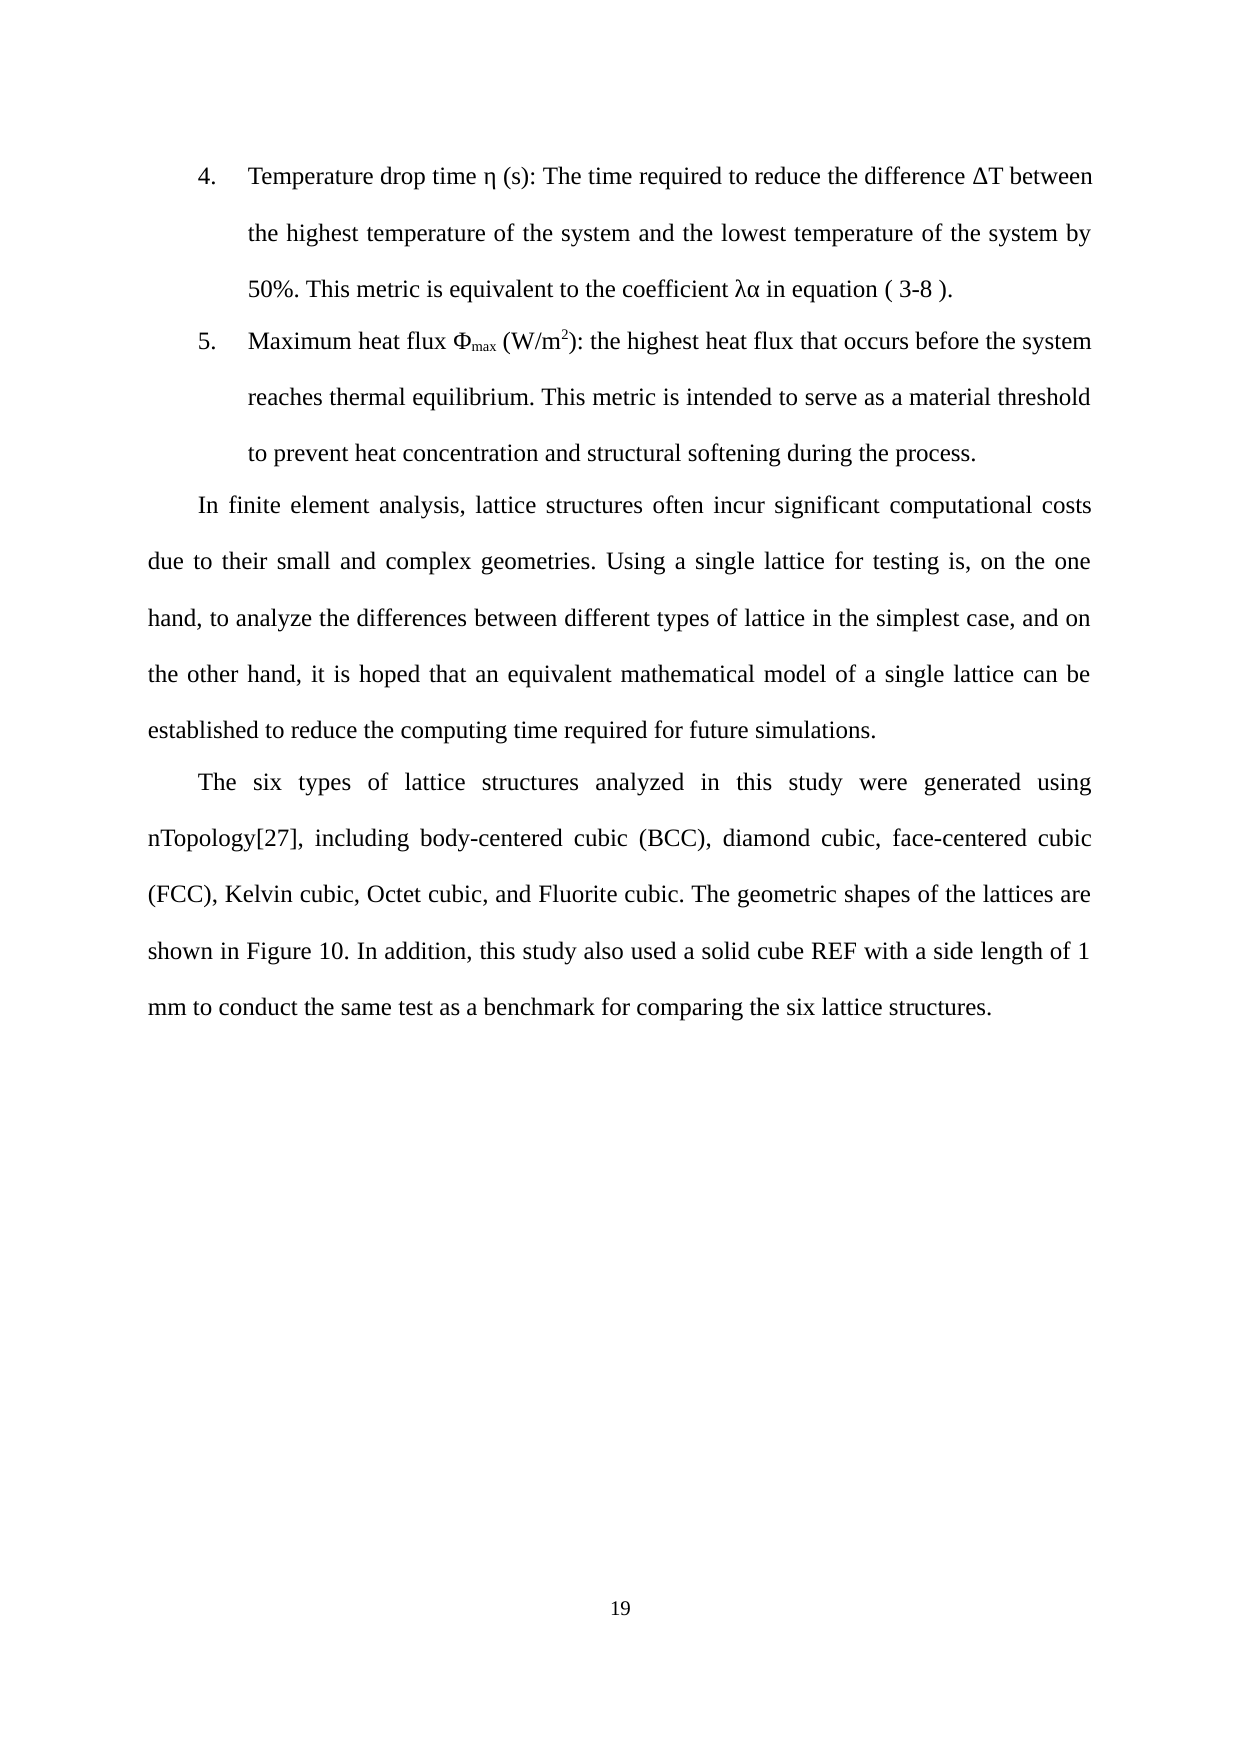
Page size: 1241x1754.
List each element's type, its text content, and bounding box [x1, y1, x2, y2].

text The six types of lattice structures analyzed in this study were generated using nTopology[27], including body-centered cubic (BCC), diamond cubic, face-centered cubic (FCC), Kelvin cubic, Octet cubic, and Fluorite cubic. The geometric shapes of the lattices are shown in Figure 10. In addition, this study also used a solid cube REF with a side length of 1 mm to conduct the same test as a benchmark for comparing the six lattice structures. [148, 763, 1092, 1025]
text In finite element analysis, lattice structures often incur significant computational costs due to their small and complex geometries. Using a single lattice for testing is, on the one hand, to analyze the differences between different types of lattice in the simplest case, and on the other hand, it is hoped that an equivalent mathematical model of a single lattice can be established to reduce the computing time required for future simulations. [148, 486, 1092, 748]
list Maximum heat flux Φmax (W/m2): the highest heat flux that occurs before the system reaches thermal equilibrium. This metric is intended to serve as a material threshold to prevent heat concentration and structural softening during the process. [198, 321, 1092, 471]
list Temperature drop time η (s): The time required to reduce the difference ΔT between the highest temperature of the system and the lowest temperature of the system by 50%. This metric is equivalent to the coefficient λα in equation ( 3-8 ). [198, 157, 1092, 307]
